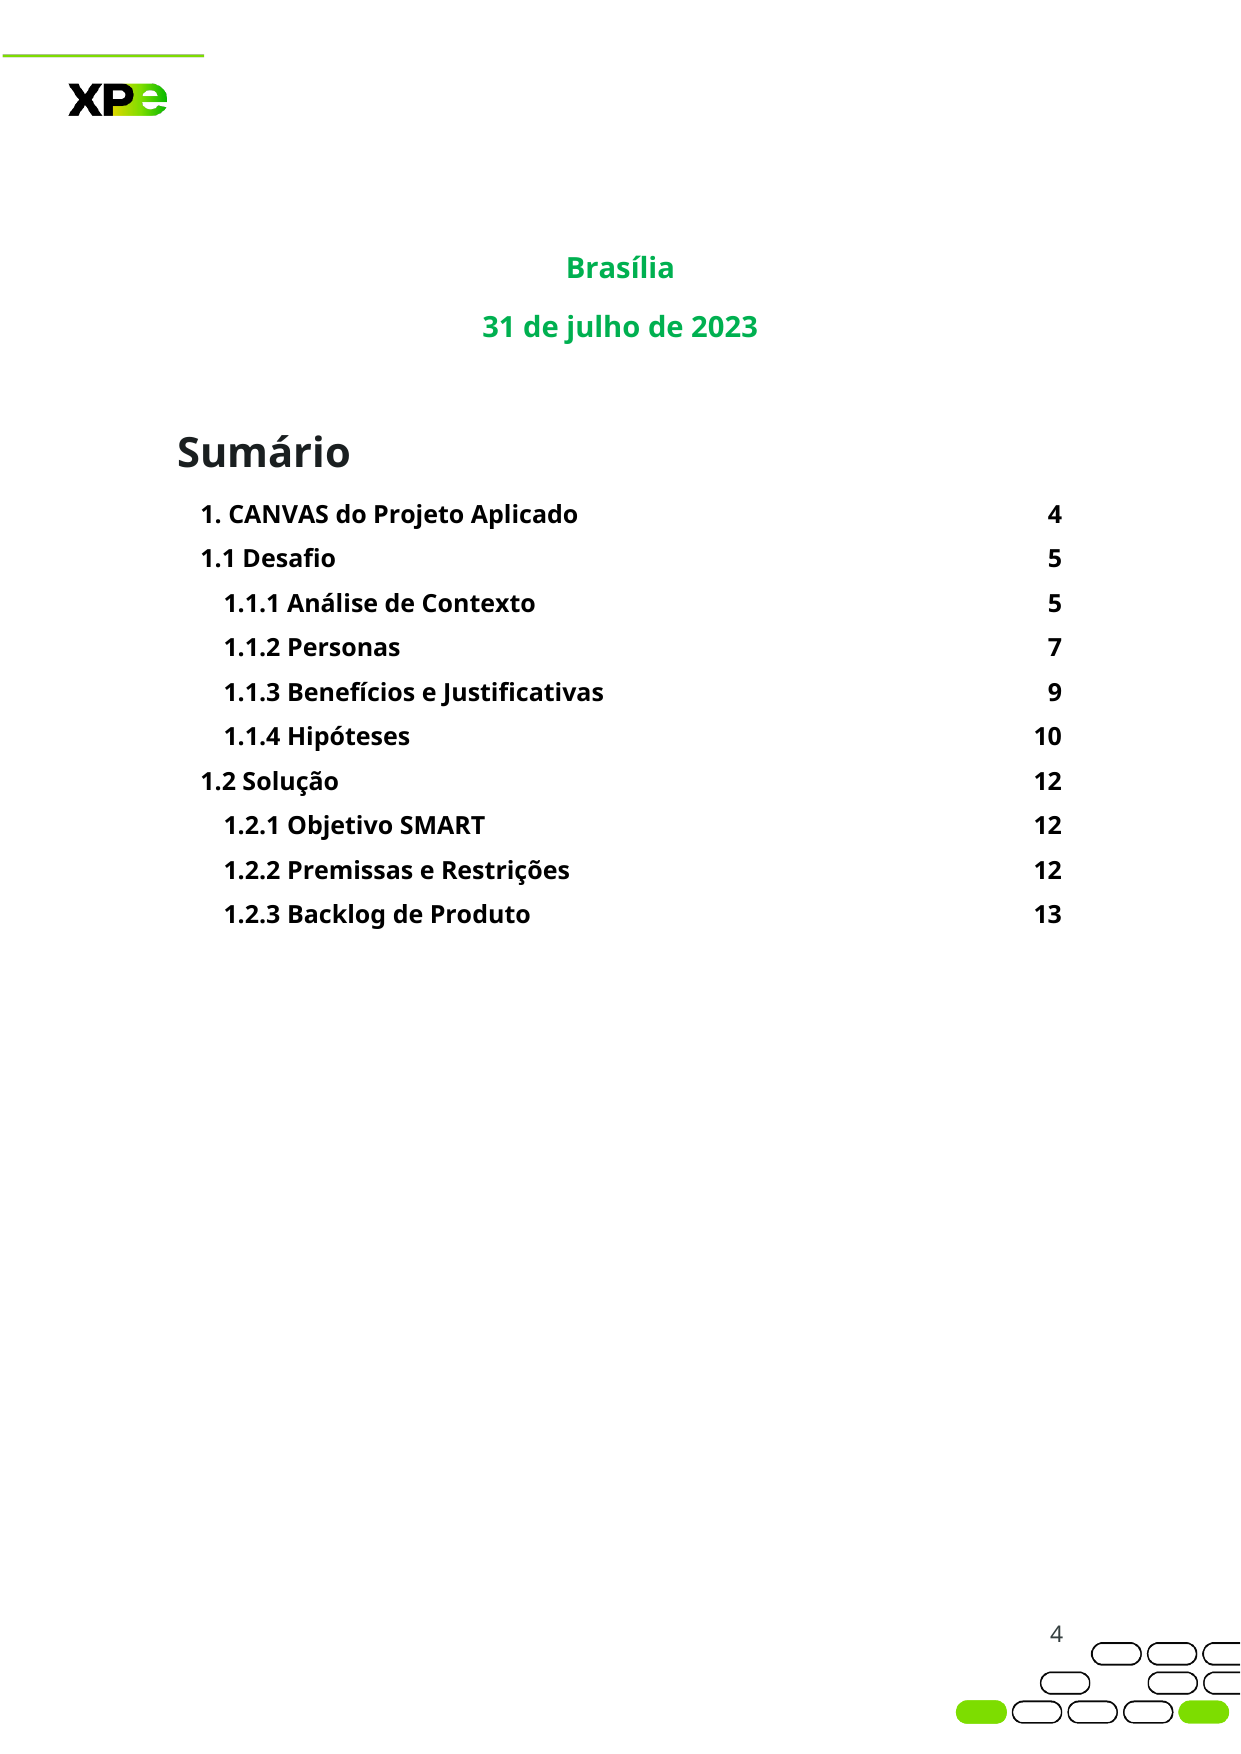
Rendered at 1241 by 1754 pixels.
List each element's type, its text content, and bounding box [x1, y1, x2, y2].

picture [955, 1642, 1241, 1724]
picture [2, 51, 205, 148]
text Sumário [177, 423, 1063, 479]
text Brasília 31 de julho de 2023 [177, 148, 1063, 346]
